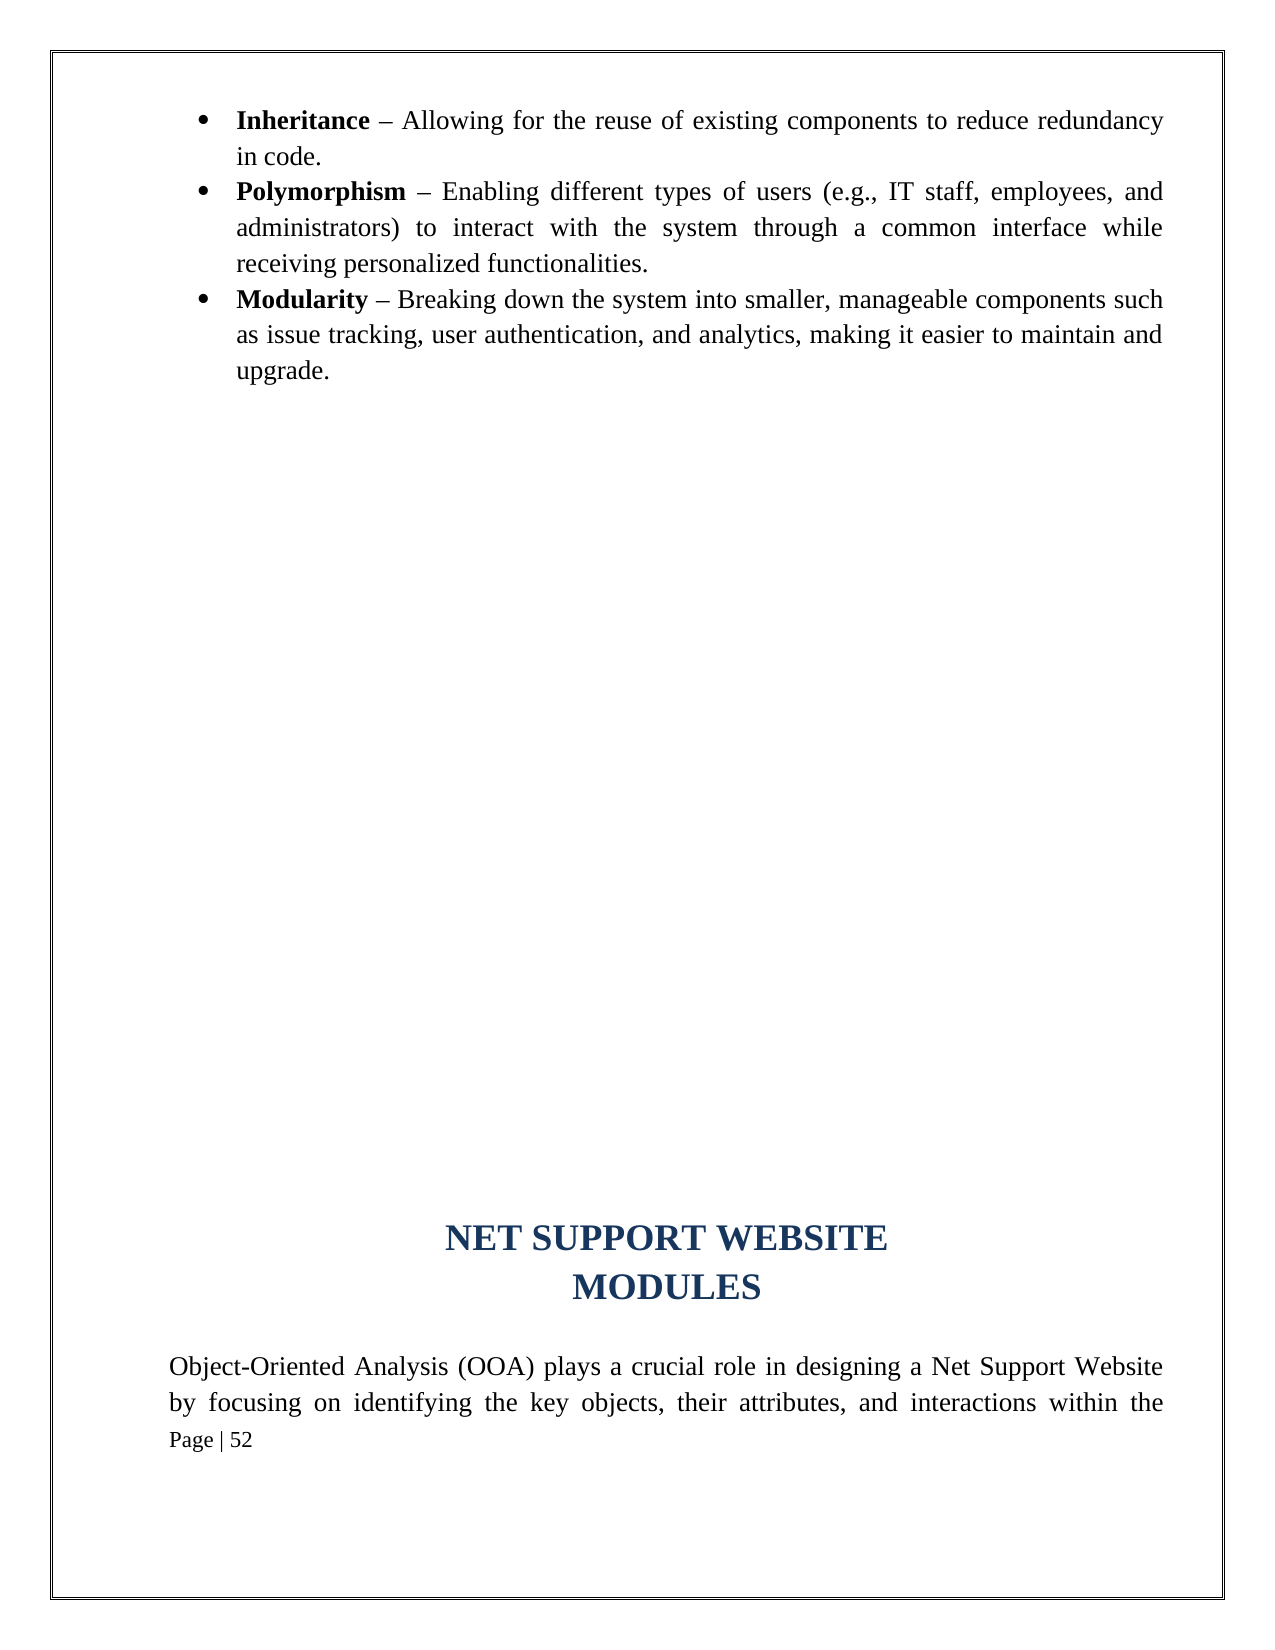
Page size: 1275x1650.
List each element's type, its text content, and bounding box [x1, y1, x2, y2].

list Polymorphism – Enabling different types of users (e.g., IT staff, employees, and administrators) to interact with the system through a common interface while receiving personalized functionalities. [198, 176, 1164, 278]
text NET SUPPORT WEBSITE [169, 1215, 1164, 1258]
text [169, 1350, 1164, 1417]
list Inheritance – Allowing for the reuse of existing components to reduce redundancy in code. [198, 104, 1164, 171]
list Modularity – Breaking down the system into smaller, manageable components such as issue tracking, user authentication, and analytics, making it easier to maintain and upgrade. [198, 283, 1164, 386]
text MODULES [169, 1265, 1164, 1308]
